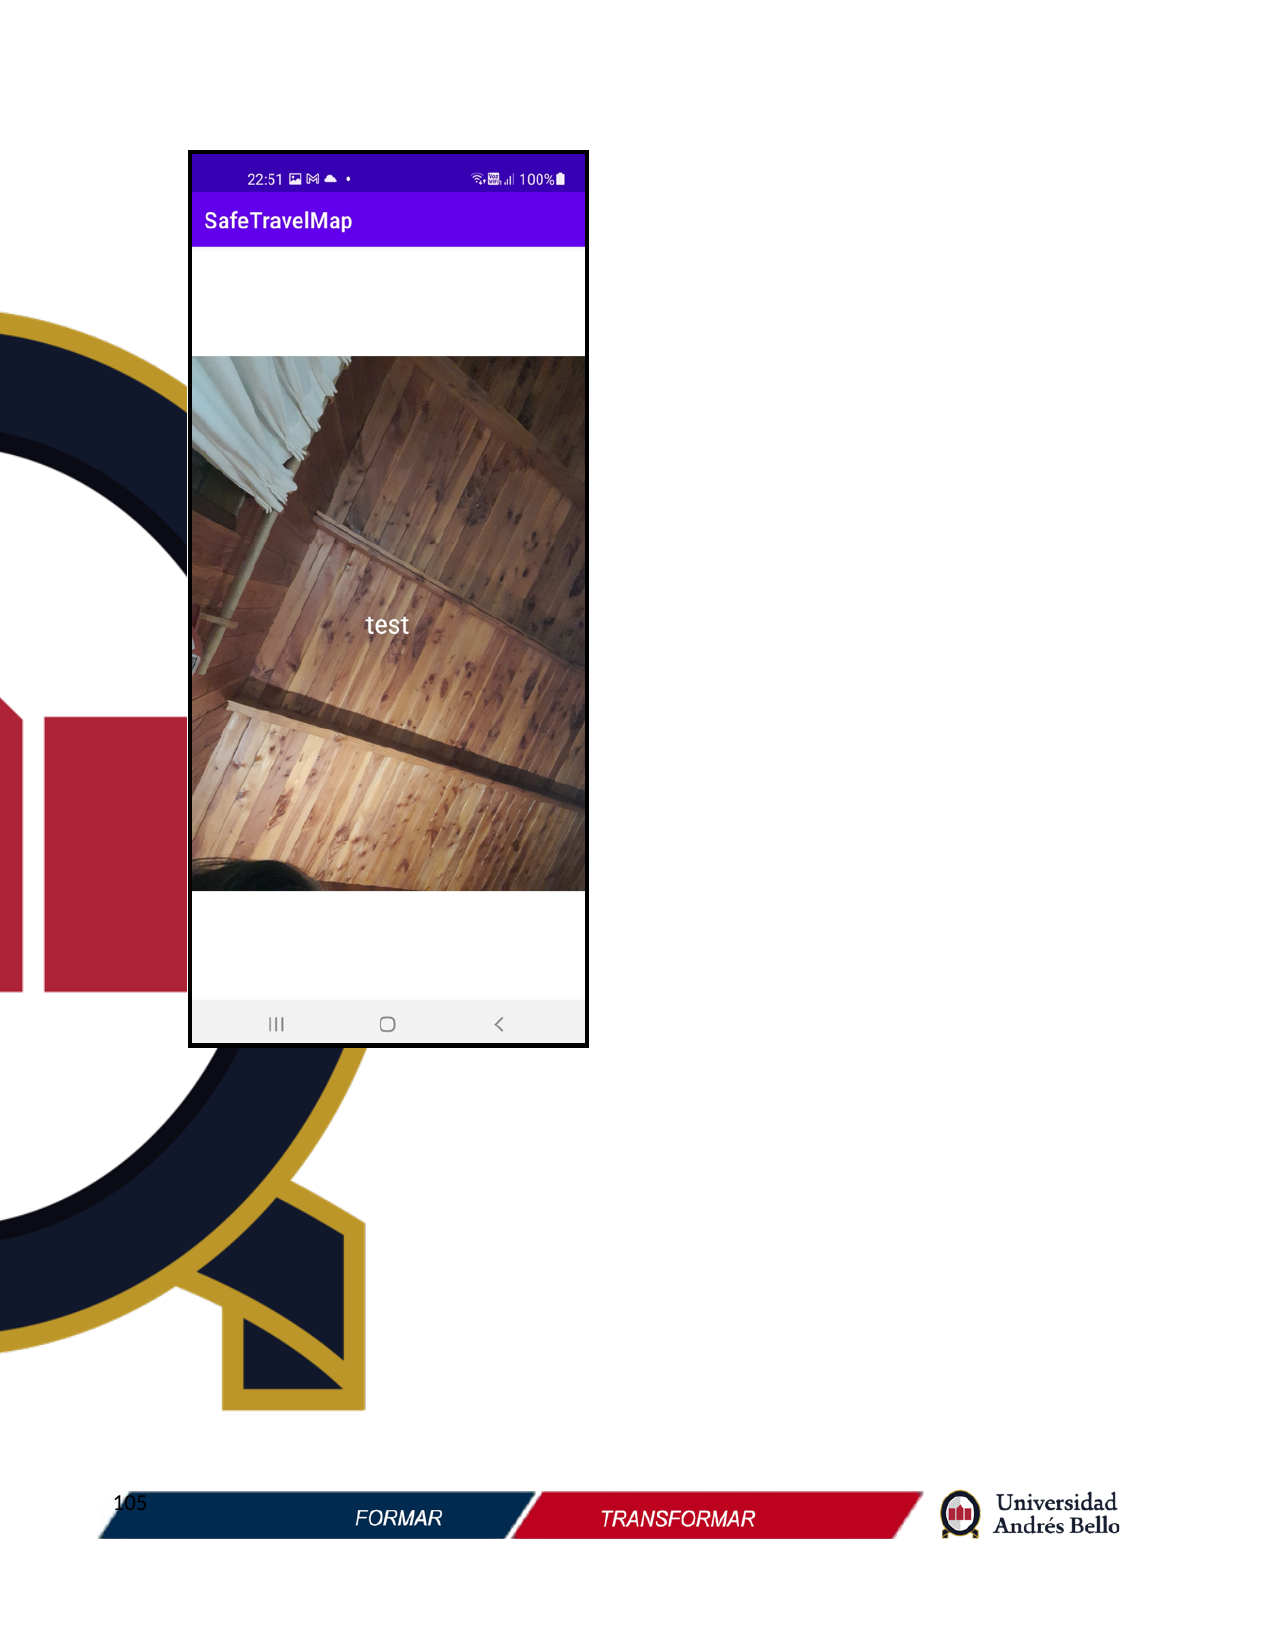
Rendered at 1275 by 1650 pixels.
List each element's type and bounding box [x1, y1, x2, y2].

picture [97, 1489, 1120, 1539]
picture [0, 299, 422, 1423]
picture [192, 154, 585, 1043]
